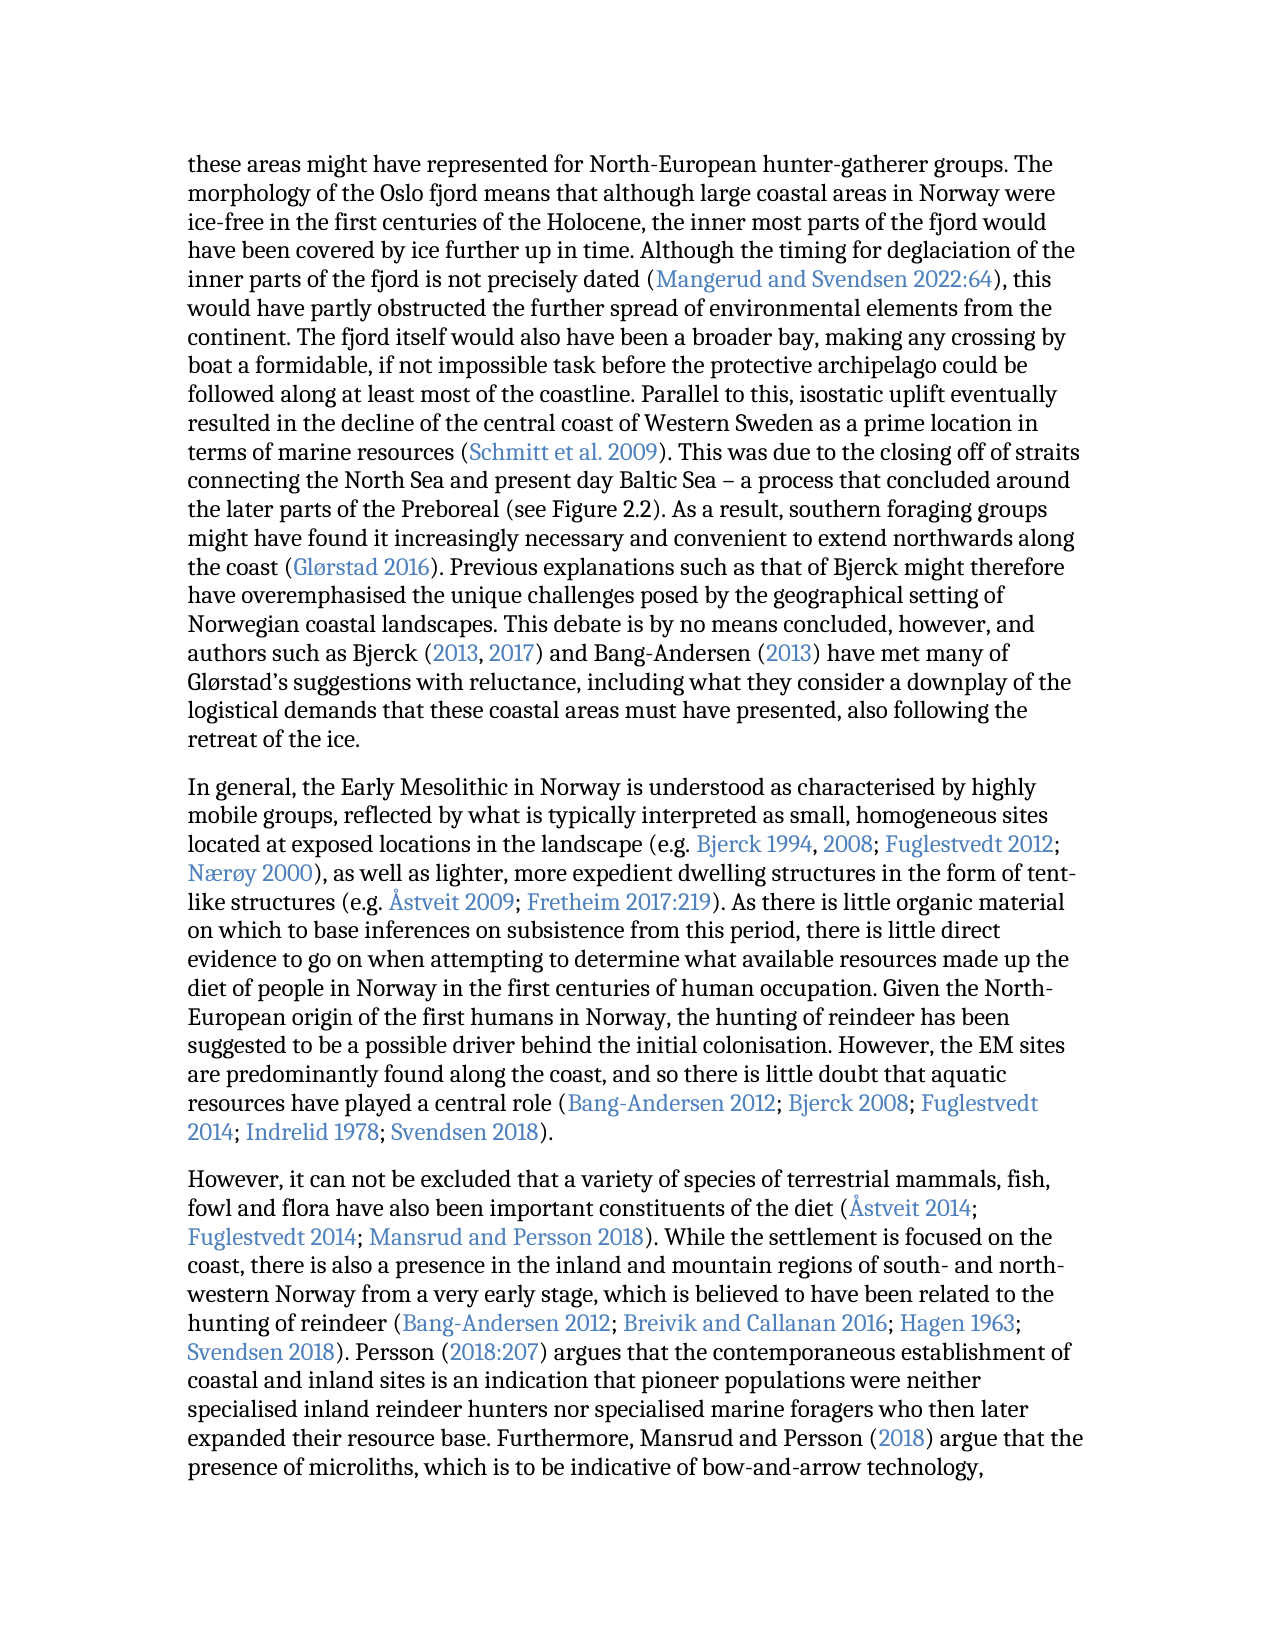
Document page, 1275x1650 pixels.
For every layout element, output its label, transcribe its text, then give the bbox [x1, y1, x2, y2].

text In general, the Early Mesolithic in Norway is understood as characterised by highly mobile groups, reflected by what is typically interpreted as small, homogeneous sites located at exposed locations in the landscape (e.g. Bjerck 1994, 2008; Fuglestvedt 2012; Nærøy 2000), as well as lighter, more expedient dwelling structures in the form of tent-like structures (e.g. Åstveit 2009; Fretheim 2017:219). As there is little organic material on which to base inferences on subsistence from this period, there is little direct evidence to go on when attempting to determine what available resources made up the diet of people in Norway in the first centuries of human occupation. Given the North-European origin of the first humans in Norway, the hunting of reindeer has been suggested to be a possible driver behind the initial colonisation. However, the EM sites are predominantly found along the coast, and so there is little doubt that aquatic resources have played a central role (Bang-Andersen 2012; Bjerck 2008; Fuglestvedt 2014; Indrelid 1978; Svendsen 2018). [187, 772, 1087, 1146]
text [187, 1165, 1087, 1481]
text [187, 150, 1087, 754]
